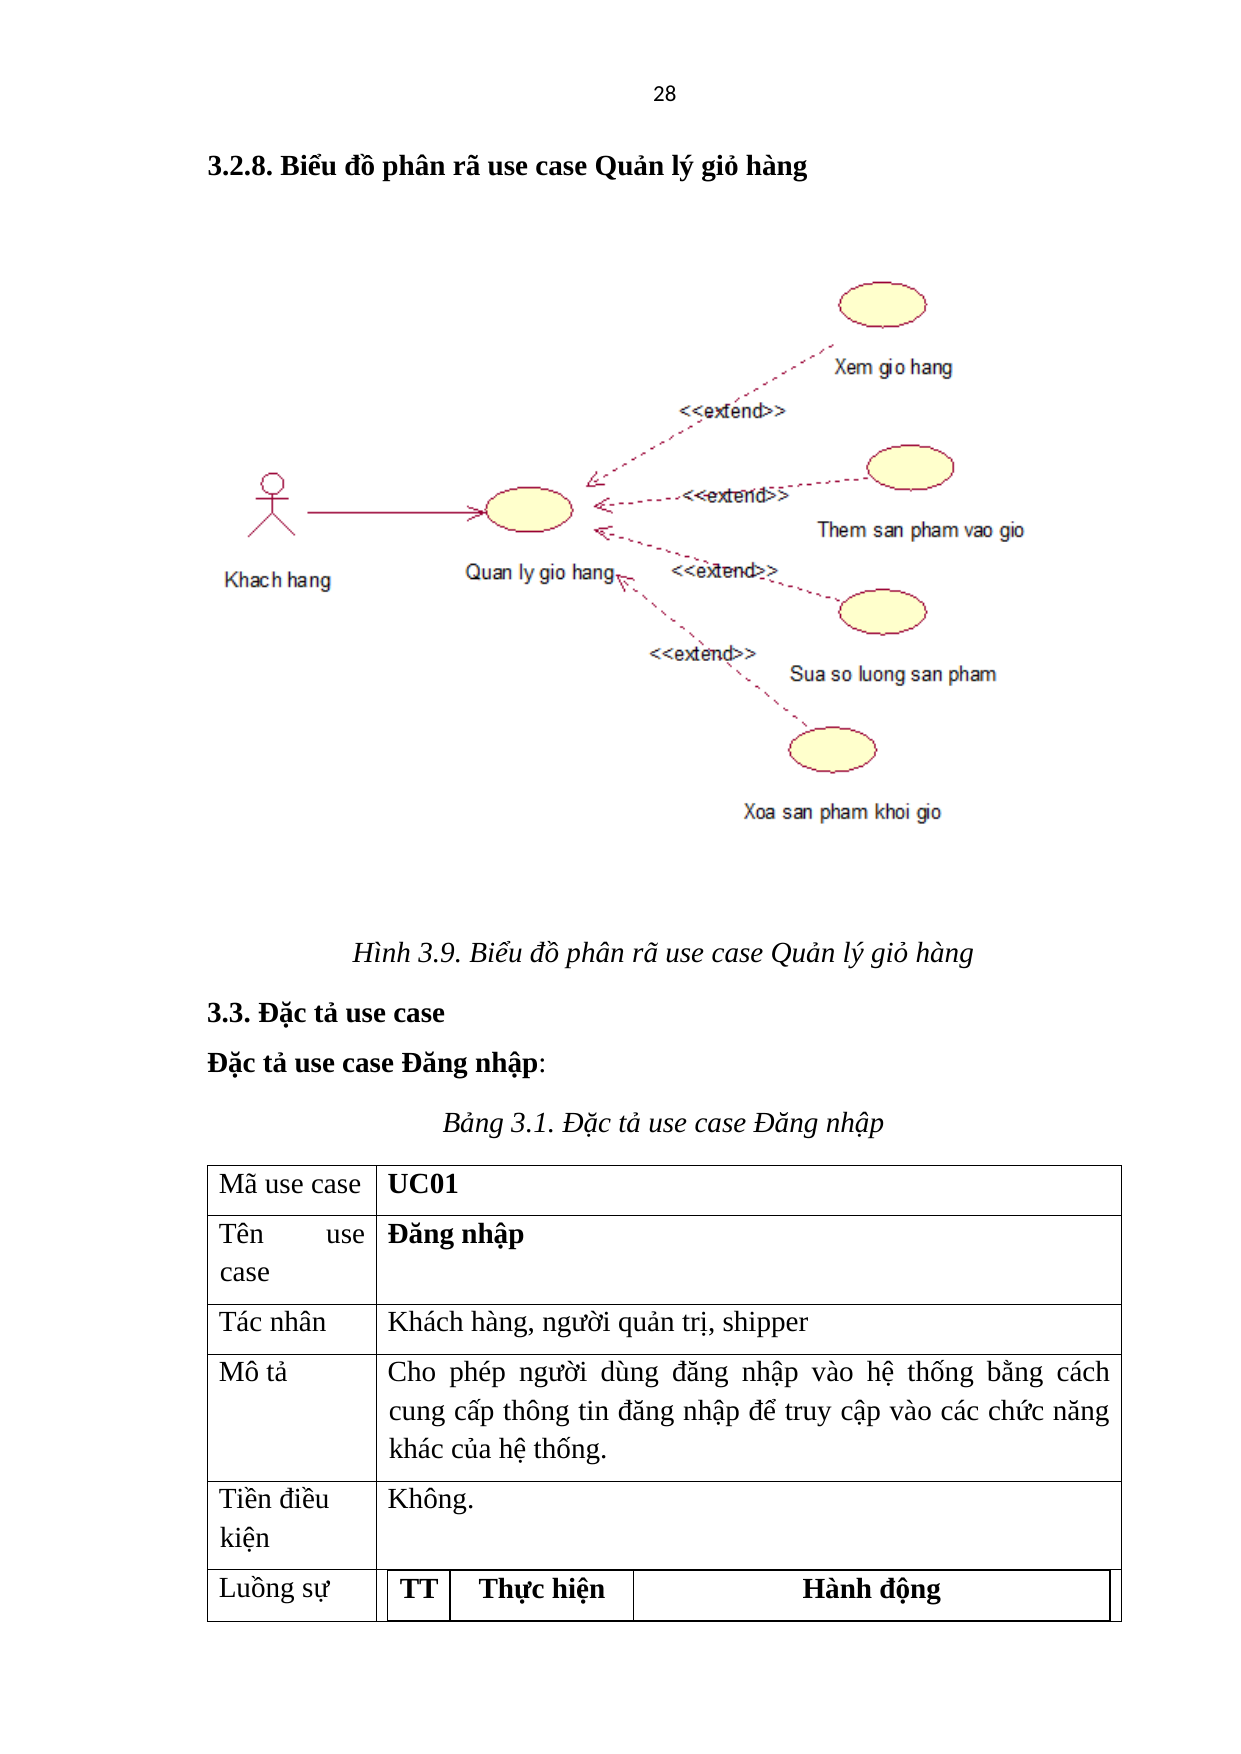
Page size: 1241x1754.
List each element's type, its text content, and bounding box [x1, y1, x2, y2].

table_cell Tiền điều kiện [208, 1482, 376, 1569]
table_header UC01 [377, 1166, 1121, 1215]
table_cell Cho phép người dùng đăng nhập vào hệ thống bằng cách cung cấp thông tin đăng nhập để truy cập vào các chức năng khác của hệ thống. [377, 1355, 1121, 1481]
subtitle 3.2.8. Biểu đồ phân rã use case Quản lý giỏ hàng [207, 148, 1122, 181]
table_cell Luồng sự kiện chính [208, 1570, 376, 1621]
table_cell Mô tả [208, 1355, 376, 1481]
table_cell [377, 1570, 387, 1621]
table_cell Đăng nhập [377, 1216, 1121, 1303]
picture [206, 199, 1103, 910]
table_cell [388, 1571, 449, 1620]
text Đặc tả use case Đăng nhập: [207, 1045, 1122, 1078]
table_cell Tác nhân [208, 1305, 376, 1353]
table_cell [1111, 1570, 1121, 1621]
table_cell Khách hàng, người quản trị, shipper [377, 1305, 1121, 1353]
table_cell Không. [377, 1482, 1121, 1569]
table_cell [451, 1571, 633, 1620]
subtitle 3.3. Đặc tả use case [207, 996, 1065, 1029]
text Hình 3.9. Biểu đồ phân rã use case Quản lý giỏ hàng [207, 936, 1122, 969]
table_cell [634, 1571, 1109, 1620]
table_header Mã use case [208, 1166, 376, 1215]
text Bảng 3.1. Đặc tả use case Đăng nhập [207, 1105, 1122, 1138]
table_cell Tên use case [208, 1216, 376, 1303]
